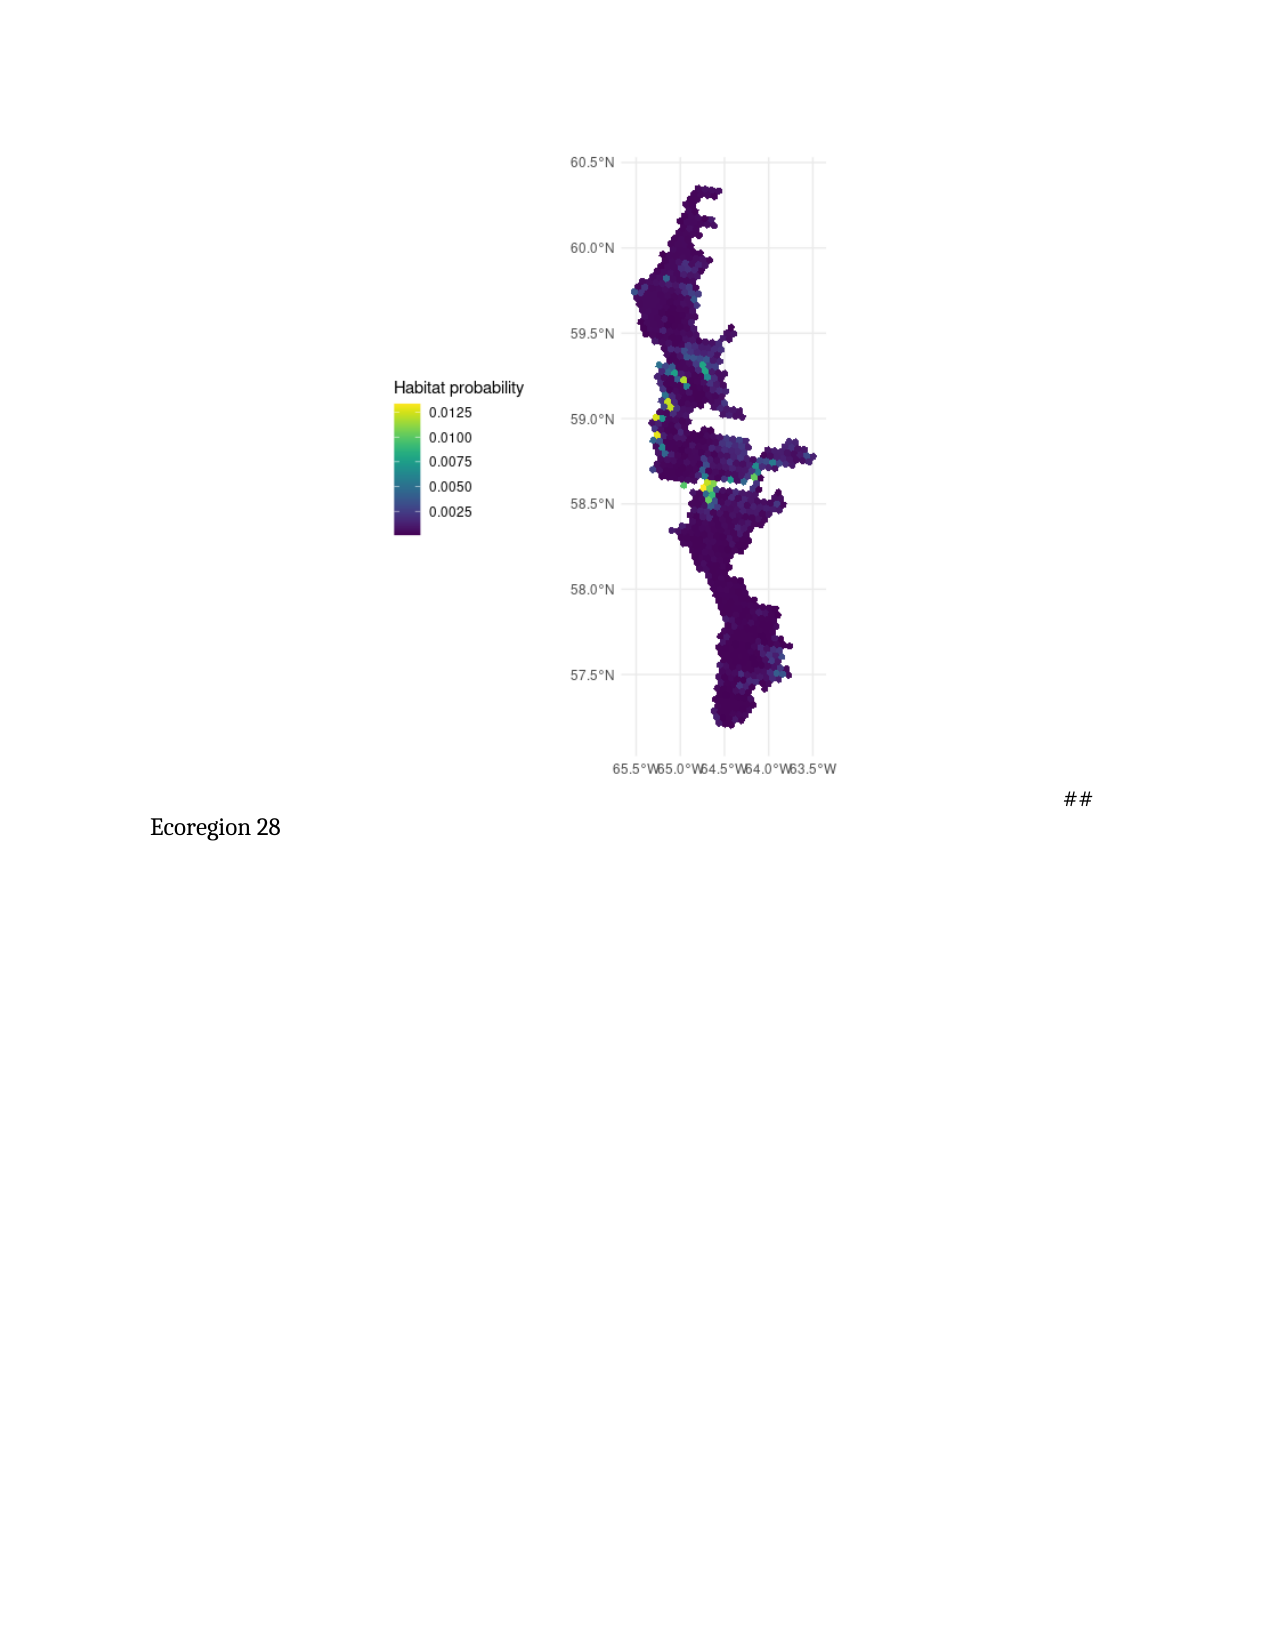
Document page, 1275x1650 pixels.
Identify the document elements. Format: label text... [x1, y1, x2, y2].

picture [168, 150, 1044, 807]
